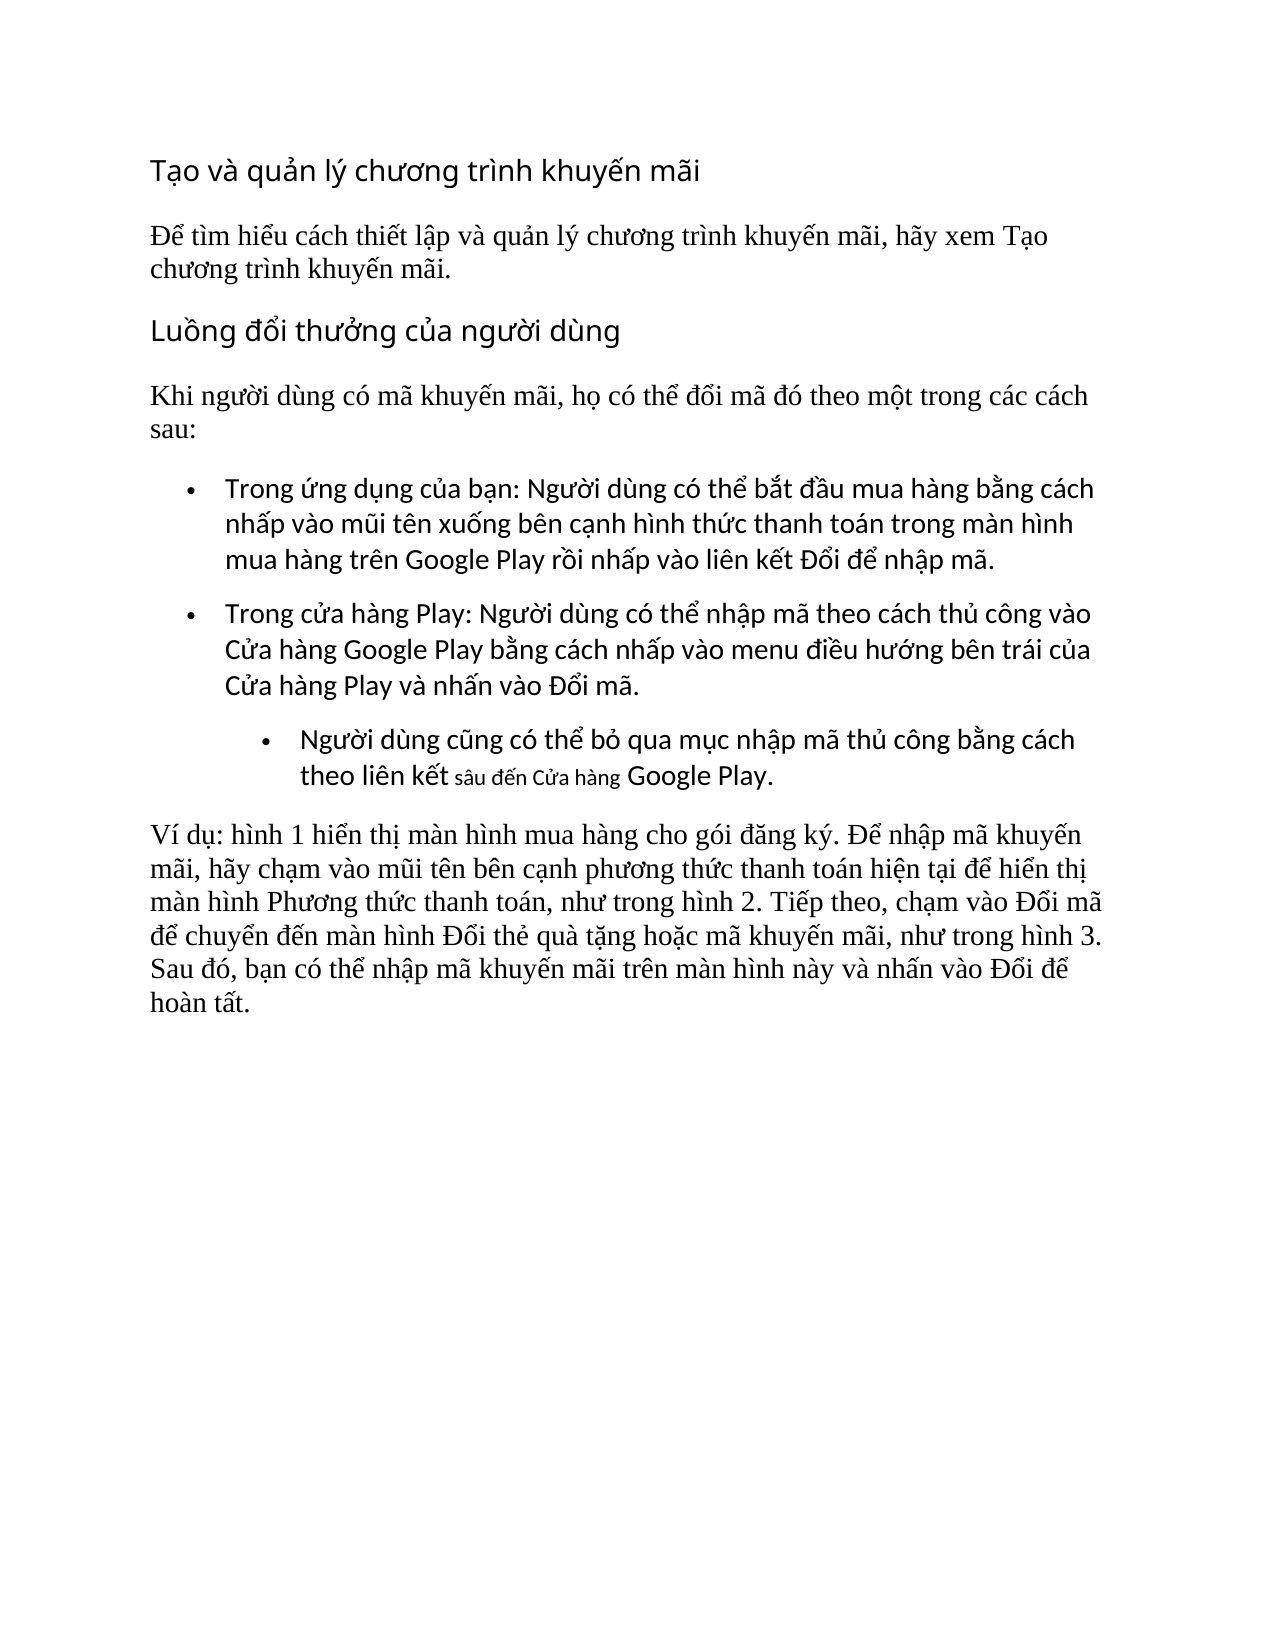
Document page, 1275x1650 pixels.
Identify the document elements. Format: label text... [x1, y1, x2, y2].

text Khi người dùng có mã khuyến mãi, họ có thể đổi mã đó theo một trong các cách sau: [150, 378, 1125, 445]
text Để tìm hiểu cách thiết lập và quản lý chương trình khuyến mãi, hãy xem Tạo chương trình khuyến mãi. [150, 218, 1125, 285]
list Người dùng cũng có thể bỏ qua mục nhập mã thủ công bằng cách theo liên kết sâu đến Cửa hàng Google Play. [262, 721, 1125, 792]
subtitle Luồng đổi thưởng của người dùng [150, 310, 1187, 349]
text Ví dụ: hình 1 hiển thị màn hình mua hàng cho gói đăng ký. Để nhập mã khuyến mãi, hãy chạm vào mũi tên bên cạnh phương thức thanh toán hiện tại để hiển thị màn hình Phương thức thanh toán, như trong hình 2. Tiếp theo, chạm vào Đổi mã để chuyển đến màn hình Đổi thẻ quà tặng hoặc mã khuyến mãi, như trong hình 3. Sau đó, bạn có thể nhập mã khuyến mãi trên màn hình này và nhấn vào Đổi để hoàn tất. [150, 817, 1125, 1018]
subtitle Tạo và quản lý chương trình khuyến mãi [150, 150, 1187, 190]
list Trong ứng dụng của bạn: Người dùng có thể bắt đầu mua hàng bằng cách nhấp vào mũi tên xuống bên cạnh hình thức thanh toán trong màn hình mua hàng trên Google Play rồi nhấp vào liên kết Đổi để nhập mã. [187, 470, 1125, 577]
list Trong cửa hàng Play: Người dùng có thể nhập mã theo cách thủ công vào Cửa hàng Google Play bằng cách nhấp vào menu điều hướng bên trái của Cửa hàng Play và nhấn vào Đổi mã. [187, 595, 1125, 702]
